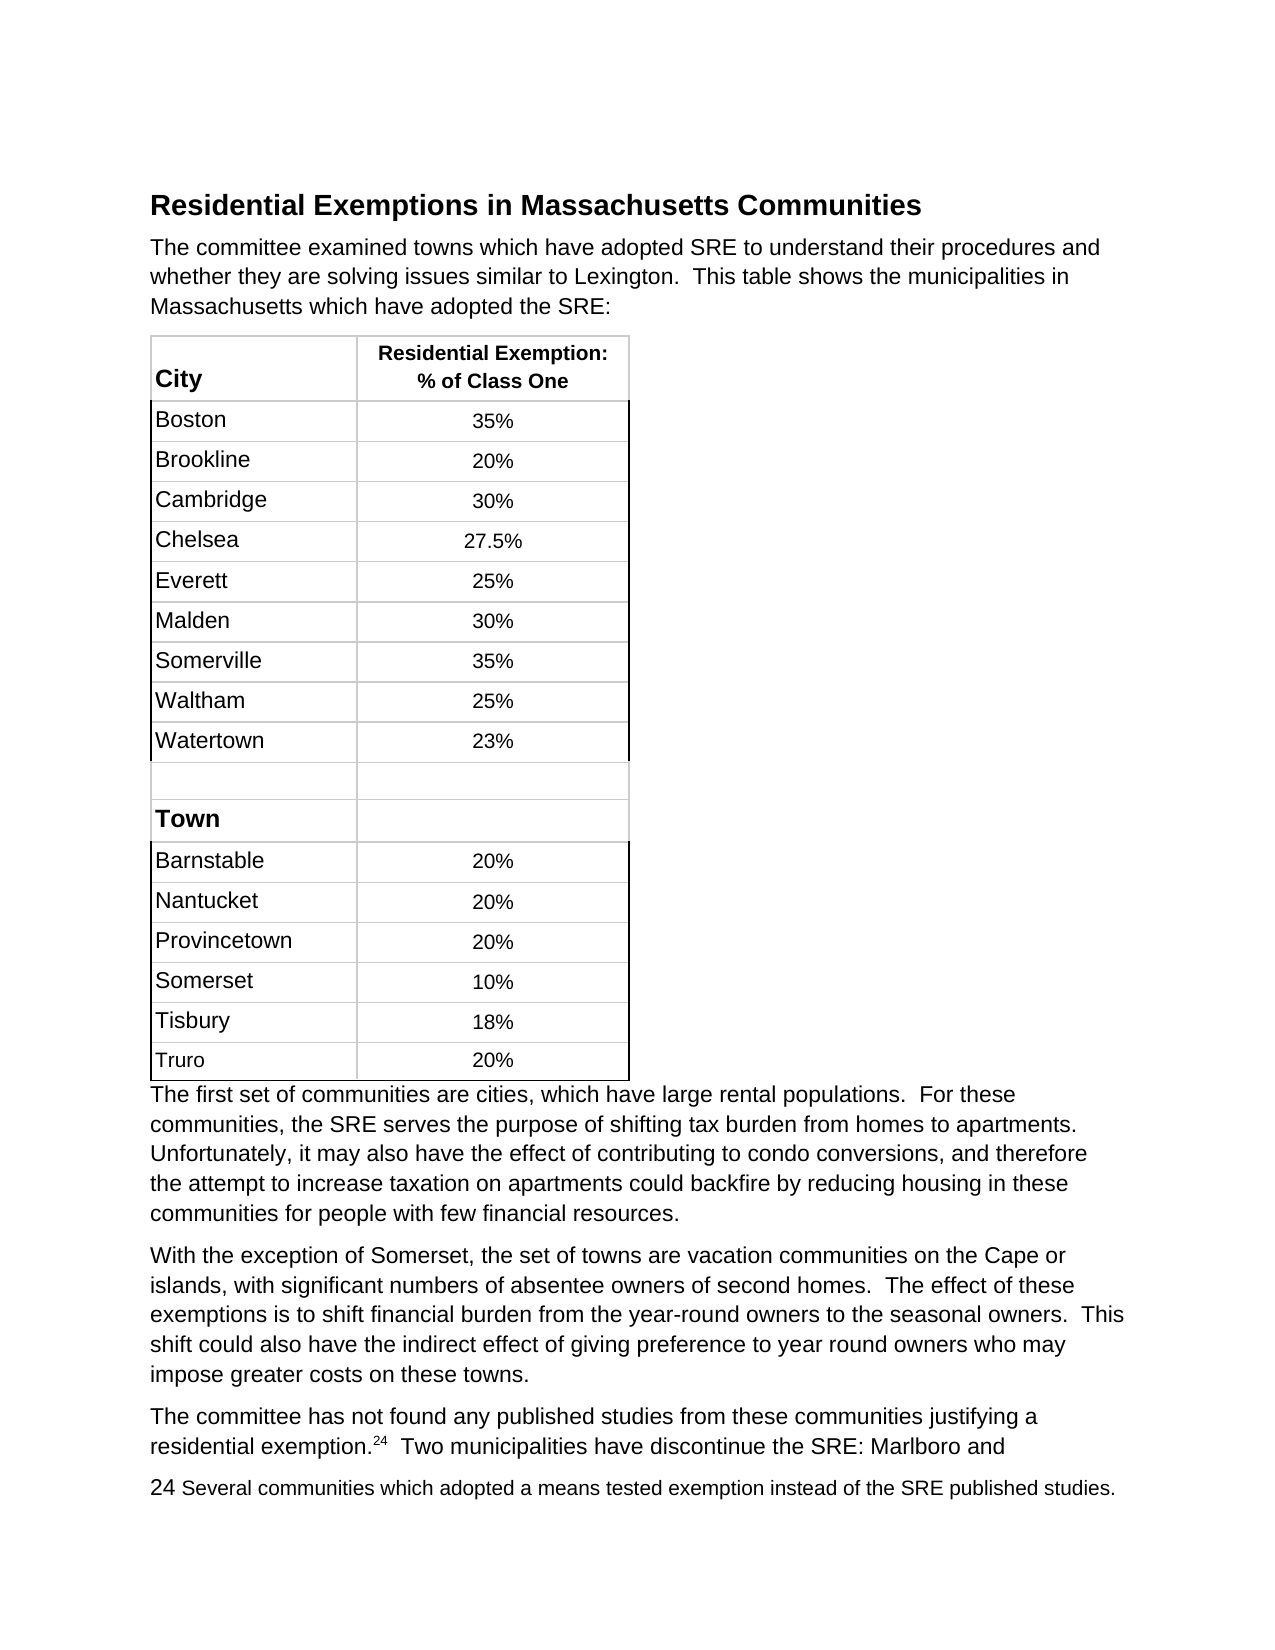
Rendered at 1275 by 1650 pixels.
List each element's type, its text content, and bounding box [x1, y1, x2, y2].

table_cell 20% [358, 1043, 628, 1079]
table_cell 20% [358, 442, 628, 481]
subtitle Residential Exemptions in Massachusetts Communities [150, 187, 1125, 221]
table_cell Nantucket [152, 883, 356, 921]
table_cell 30% [358, 482, 628, 521]
table_cell 20% [358, 923, 628, 962]
table_cell 23% [358, 723, 628, 761]
table_cell Waltham [152, 683, 356, 721]
table_cell 20% [358, 843, 628, 881]
table_header Residential Exemption: % of Class One [358, 337, 628, 400]
table_cell Somerville [152, 643, 356, 681]
table_cell Malden [152, 603, 356, 641]
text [150, 1403, 1125, 1459]
table_cell Tisbury [152, 1003, 356, 1042]
table_cell Provincetown [152, 923, 356, 962]
table_cell 10% [358, 963, 628, 1002]
table_cell Barnstable [152, 843, 356, 881]
table_cell Brookline [152, 442, 356, 481]
table_cell 35% [358, 643, 628, 681]
text With the exception of Somerset, the set of towns are vacation communities on the Cape or islands, with significant numbers of absentee owners of second homes. The effect of these exemptions is to shift financial burden from the year-round owners to the seasonal owners. This shift could also have the indirect effect of giving preference to year round owners who may impose greater costs on these towns. [150, 1242, 1125, 1387]
table_cell 27.5% [358, 522, 628, 561]
table_cell 25% [358, 683, 628, 721]
table_cell 20% [358, 883, 628, 921]
table_header City [152, 337, 356, 400]
table_cell 25% [358, 562, 628, 601]
table_cell Cambridge [152, 482, 356, 521]
table_cell Everett [152, 562, 356, 601]
table_cell Truro [152, 1043, 356, 1079]
table_cell [152, 763, 356, 799]
table_cell Somerset [152, 963, 356, 1002]
table_cell 35% [358, 402, 628, 441]
table_cell Town [152, 800, 356, 841]
table_cell [358, 763, 628, 799]
table_cell [358, 800, 628, 841]
table_cell Chelsea [152, 522, 356, 561]
text The first set of communities are cities, which have large rental populations. For these communities, the SRE serves the purpose of shifting tax burden from homes to apartments. Unfortunately, it may also have the effect of contributing to condo conversions, and therefore the attempt to increase taxation on apartments could backfire by reducing housing in these communities for people with few financial resources. [150, 1081, 1125, 1226]
table_cell 18% [358, 1003, 628, 1042]
text The committee examined towns which have adopted SRE to understand their procedures and whether they are solving issues similar to Lexington. This table shows the municipalities in Massachusetts which have adopted the SRE: [150, 234, 1125, 319]
table_cell 30% [358, 603, 628, 641]
table_cell Watertown [152, 723, 356, 761]
table_cell Boston [152, 402, 356, 441]
